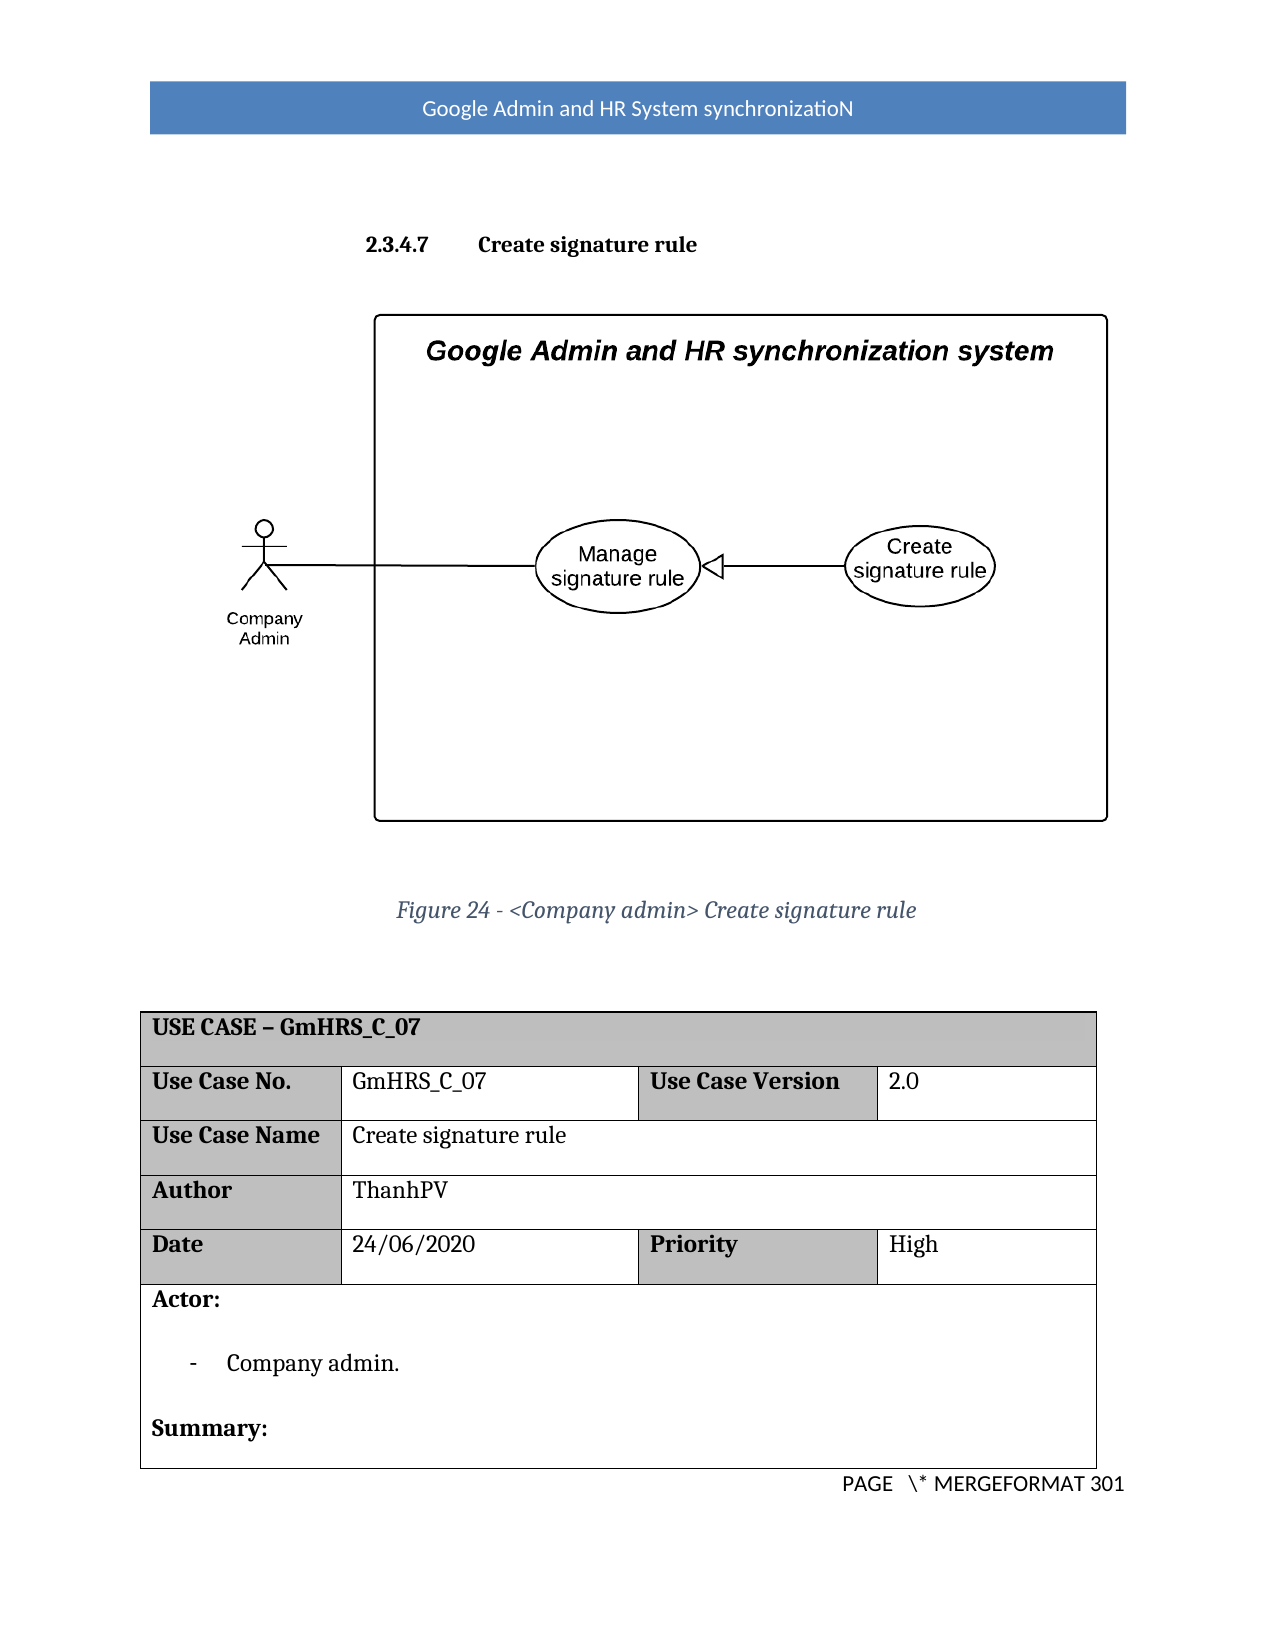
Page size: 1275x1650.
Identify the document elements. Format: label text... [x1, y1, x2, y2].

table_header USE CASE – GmHRS_C_07 [141, 1013, 1096, 1066]
table_cell High [878, 1230, 1096, 1284]
table_cell Date [141, 1230, 341, 1284]
table_cell ThanhPV [342, 1176, 1096, 1229]
picture [187, 291, 1157, 863]
table_cell Priority [639, 1230, 877, 1284]
table_cell Use Case No. [141, 1067, 341, 1120]
table_cell Create signature rule [342, 1121, 1096, 1175]
table_cell 2.0 [878, 1067, 1096, 1120]
table_cell Use Case Name [141, 1121, 341, 1175]
table_cell 24/06/2020 [342, 1230, 638, 1284]
subtitle Create signature rule [366, 232, 1125, 258]
table_cell GmHRS_C_07 [342, 1067, 638, 1120]
table_cell Author [141, 1176, 341, 1229]
table_cell Use Case Version [639, 1067, 877, 1120]
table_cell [141, 1285, 1096, 1468]
text Figure 24 - <Company admin> Create signature rule [187, 896, 1125, 925]
